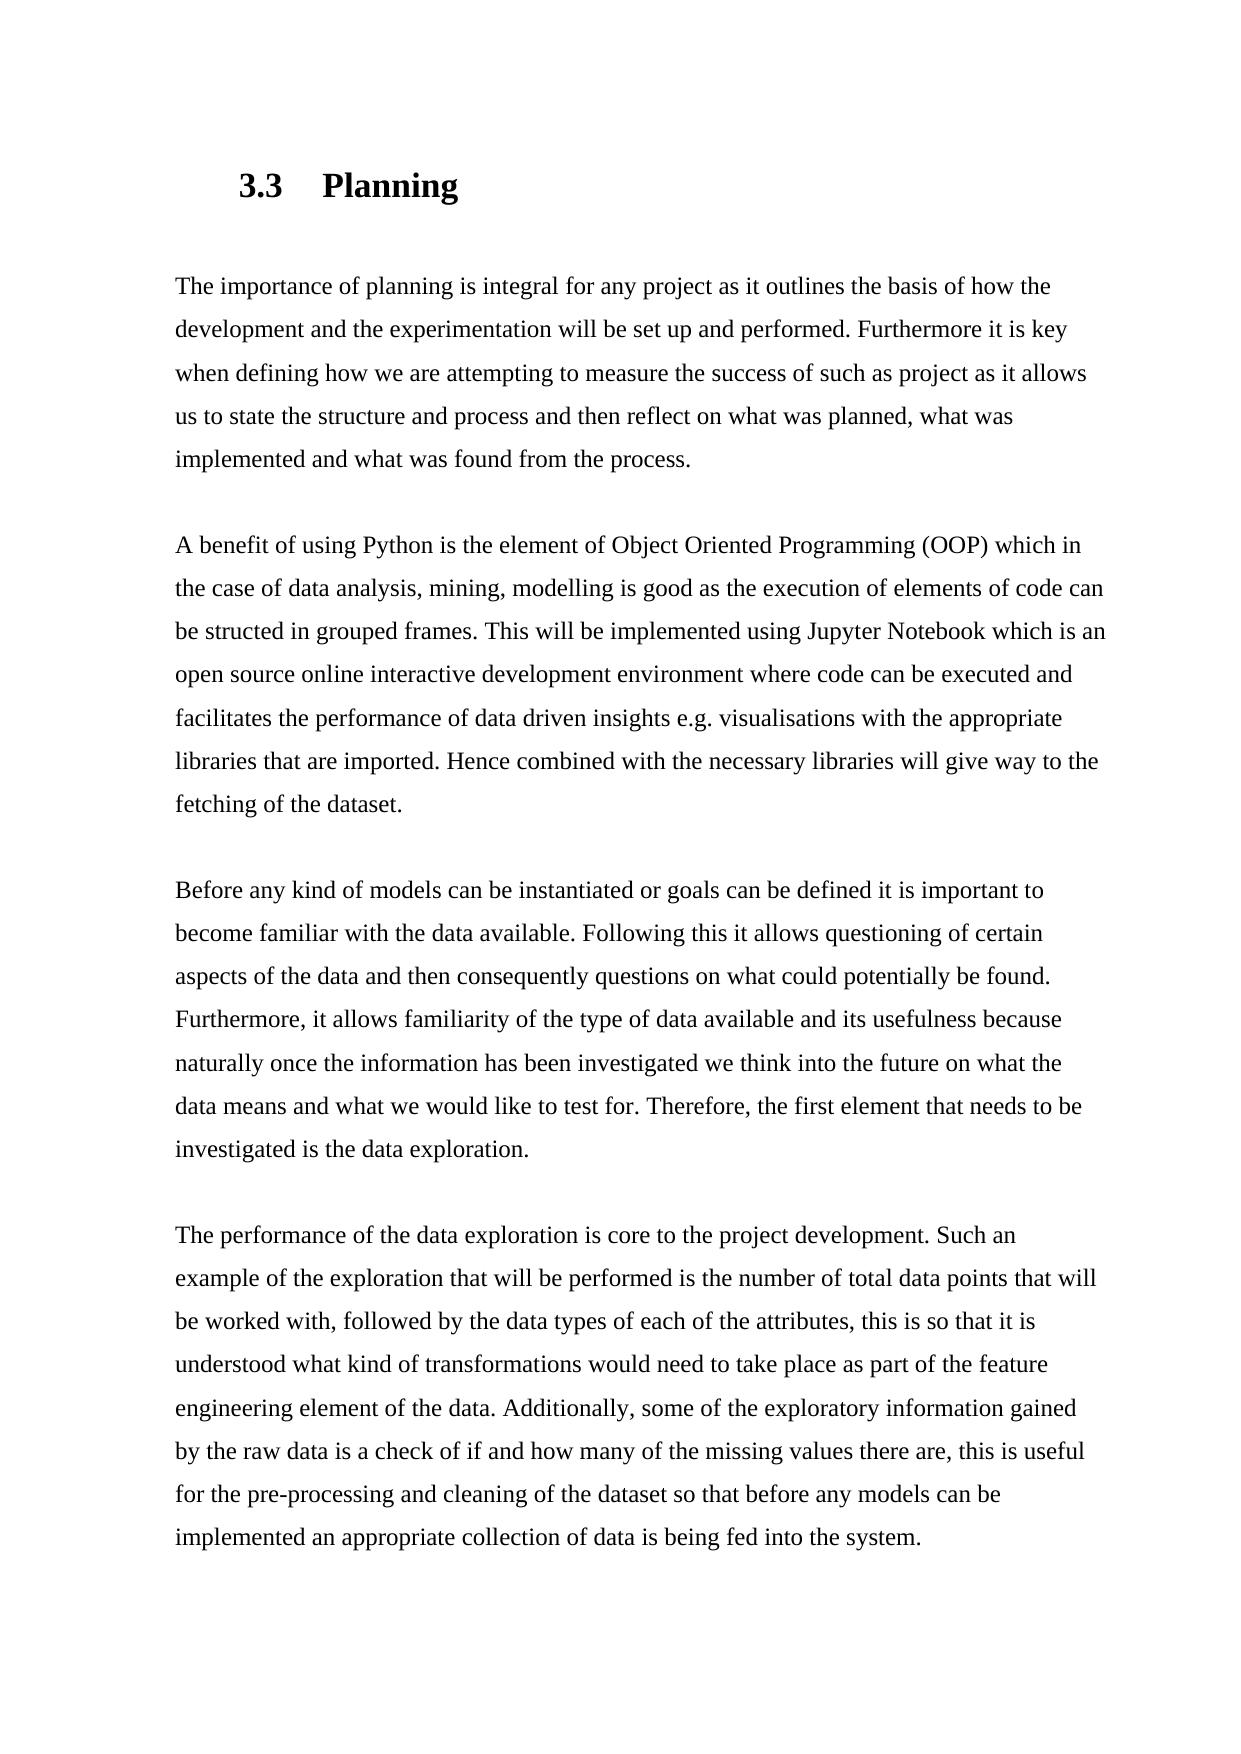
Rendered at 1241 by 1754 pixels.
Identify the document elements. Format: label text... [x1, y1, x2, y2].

list Planning [238, 164, 1107, 205]
text The performance of the data exploration is core to the project development. Such an example of the exploration that will be performed is the number of total data points that will be worked with, followed by the data types of each of the attributes, this is so that it is understood what kind of transformations would need to take place as part of the feature engineering element of the data. Additionally, some of the exploratory information gained by the raw data is a check of if and how many of the missing values there are, this is useful for the pre-processing and cleaning of the dataset so that before any models can be implemented an appropriate collection of data is being fed into the system. [175, 1220, 1107, 1551]
text Before any kind of models can be instantiated or goals can be defined it is important to become familiar with the data available. Following this it allows questioning of certain aspects of the data and then consequently questions on what could potentially be found. Furthermore, it allows familiarity of the type of data available and its usefulness because naturally once the information has been investigated we think into the future on what the data means and what we would like to test for. Therefore, the first element that needs to be investigated is the data exploration. [175, 875, 1107, 1163]
text The importance of planning is integral for any project as it outlines the basis of how the development and the experimentation will be set up and performed. Furthermore it is key when defining how we are attempting to measure the success of such as project as it allows us to state the structure and process and then reflect on what was planned, what was implemented and what was found from the process. [175, 271, 1107, 473]
text A benefit of using Python is the element of Object Oriented Programming (OOP) which in the case of data analysis, mining, modelling is good as the execution of elements of code can be structed in grouped frames. This will be implemented using Jupyter Notebook which is an open source online interactive development environment where code can be executed and facilitates the performance of data driven insights e.g. visualisations with the appropriate libraries that are imported. Hence combined with the necessary libraries will give way to the fetching of the dataset. [175, 530, 1107, 818]
